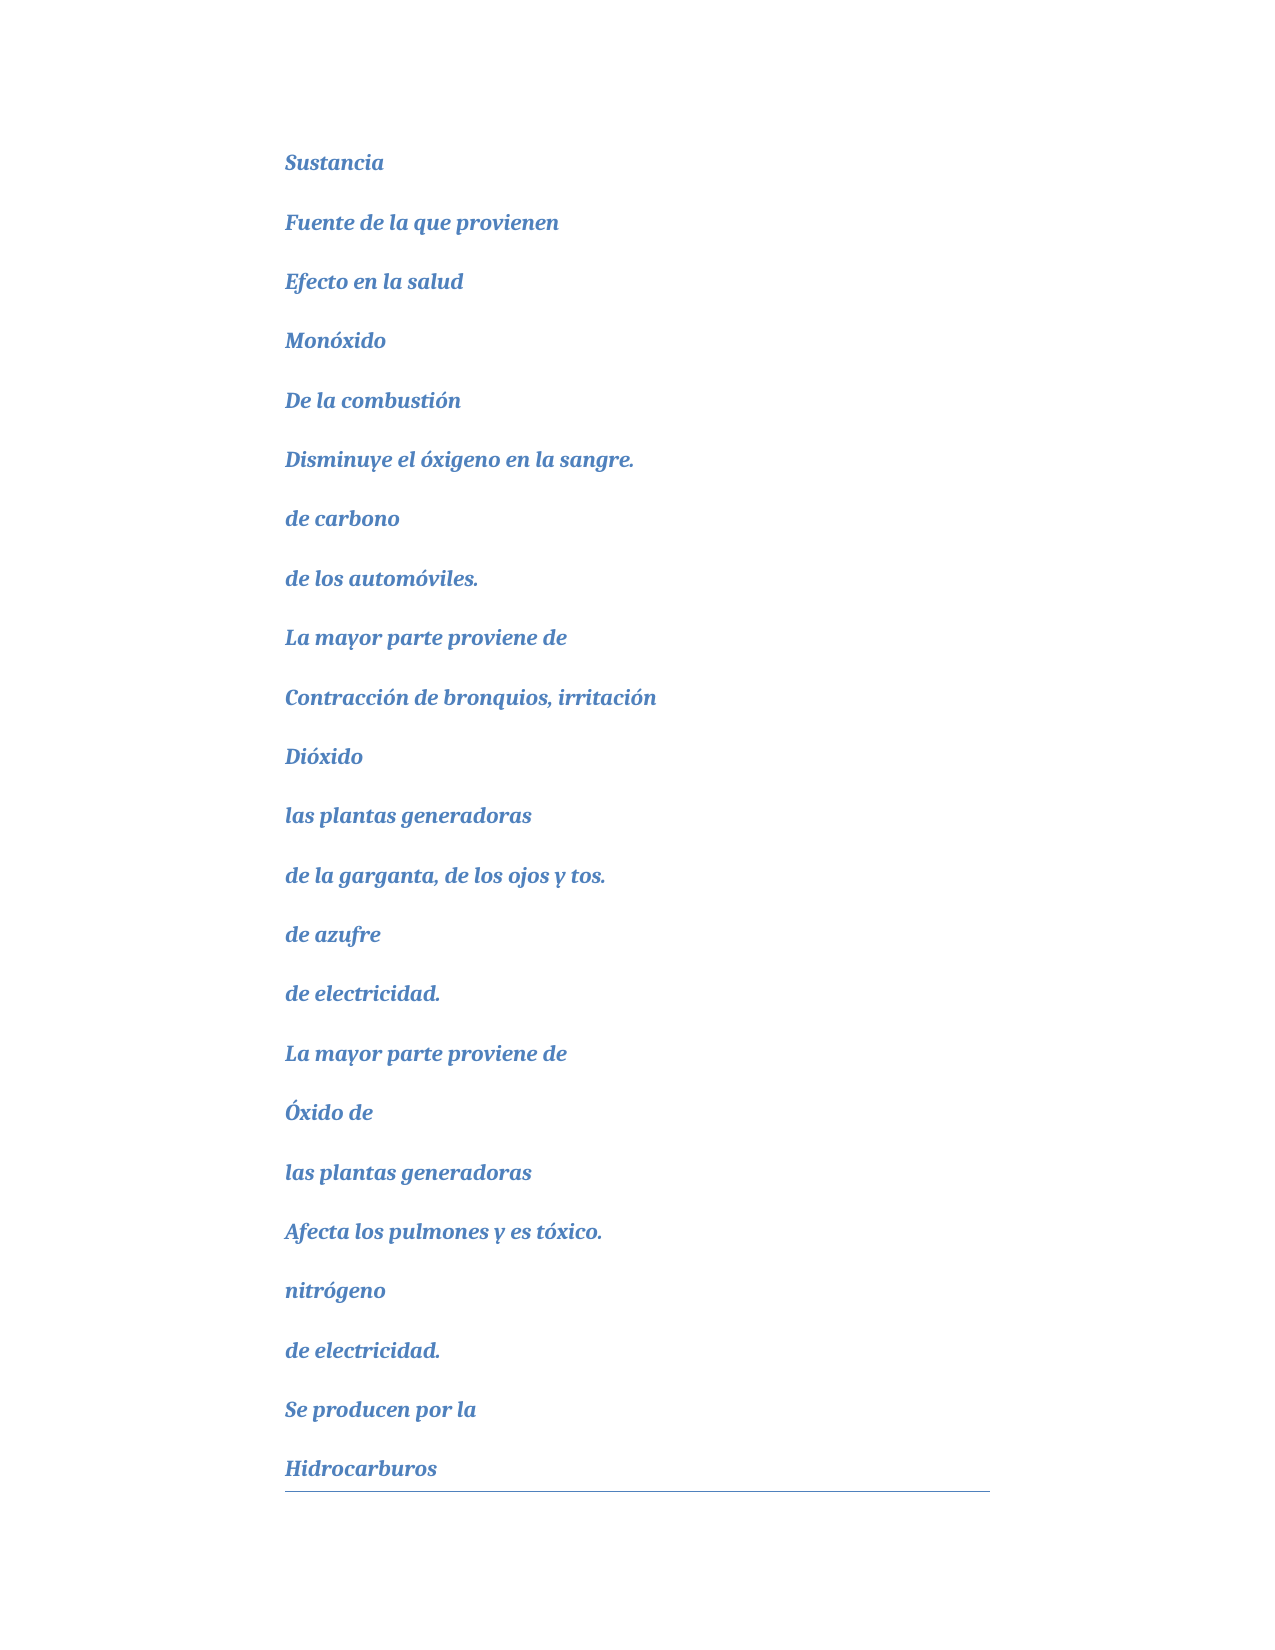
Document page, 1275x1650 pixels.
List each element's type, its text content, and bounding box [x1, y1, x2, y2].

text Afecta los pulmones y es tóxico. [285, 1219, 990, 1245]
text nitrógeno [285, 1278, 990, 1304]
text Sustancia [285, 150, 990, 176]
text Se producen por la [285, 1397, 990, 1423]
text las plantas generadoras [285, 803, 990, 829]
text Disminuye el óxigeno en la sangre. [285, 447, 990, 473]
text de electricidad. [285, 981, 990, 1008]
text de la garganta, de los ojos y tos. [285, 862, 990, 889]
text La mayor parte proviene de [285, 625, 990, 651]
text Fuente de la que provienen [285, 209, 990, 236]
text Óxido de [285, 1100, 990, 1126]
text Efecto en la salud [285, 269, 990, 295]
text De la combustión [285, 387, 990, 414]
text de carbono [285, 506, 990, 533]
text de azufre [285, 922, 990, 948]
text de los automóviles. [285, 566, 990, 592]
text Contracción de bronquios, irritación [285, 684, 990, 711]
text Monóxido [285, 328, 990, 354]
text de electricidad. [285, 1337, 990, 1364]
text Hidrocarburos [285, 1456, 990, 1491]
text las plantas generadoras [285, 1159, 990, 1186]
text La mayor parte proviene de [285, 1041, 990, 1067]
text Dióxido [285, 744, 990, 770]
